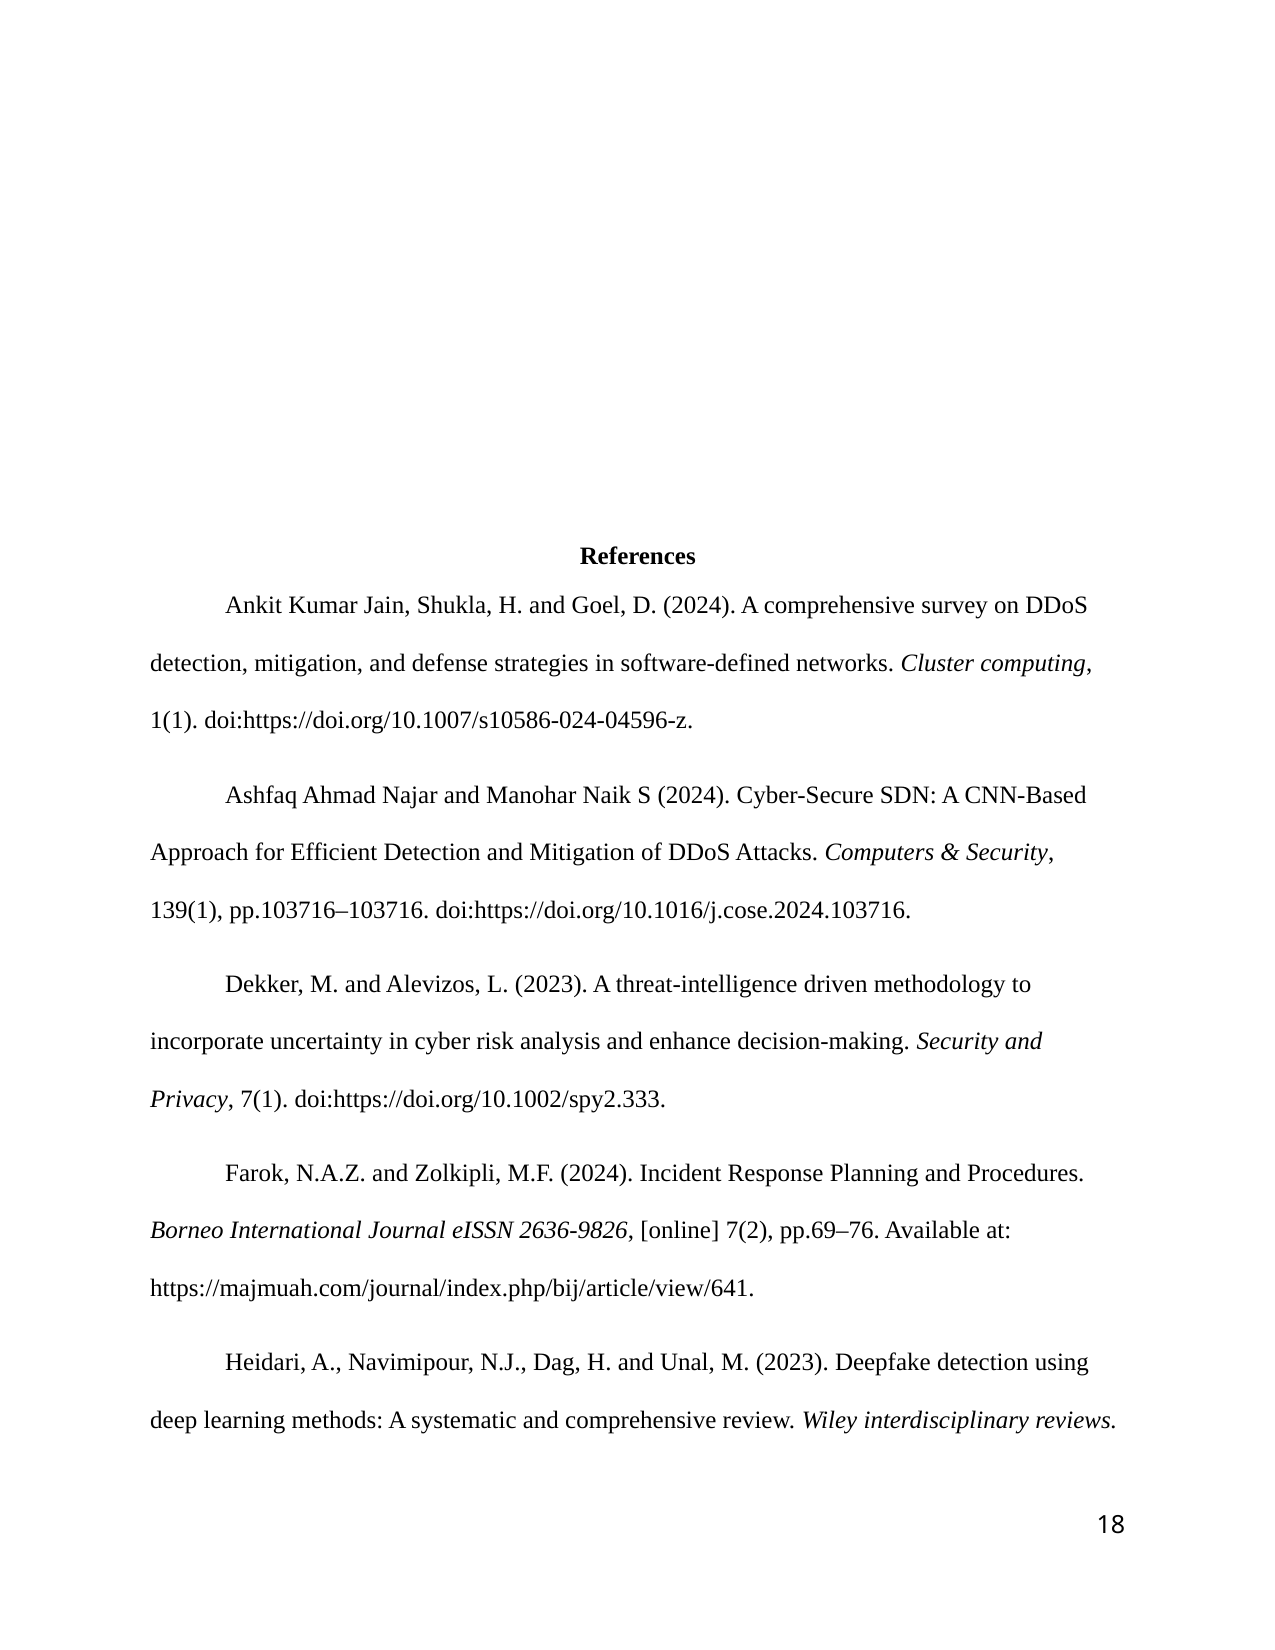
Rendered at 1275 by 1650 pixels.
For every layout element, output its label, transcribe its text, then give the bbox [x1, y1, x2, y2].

text Ankit Kumar Jain, Shukla, H. and Goel, D. (2024). A comprehensive survey on DDoS detection, mitigation, and defense strategies in software-defined networks. Cluster computing, 1(1). doi:https://doi.org/10.1007/s10586-024-04596-z. [150, 591, 1125, 734]
text Ashfaq Ahmad Najar and Manohar Naik S (2024). Cyber-Secure SDN: A CNN-Based Approach for Efficient Detection and Mitigation of DDoS Attacks. Computers & Security, 139(1), pp.103716–103716. doi:https://doi.org/10.1016/j.cose.2024.103716. [150, 780, 1125, 923]
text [150, 1347, 1125, 1433]
subtitle References [150, 541, 1125, 569]
text Farok, N.A.Z. and Zolkipli, M.F. (2024). Incident Response Planning and Procedures. Borneo International Journal eISSN 2636-9826, [online] 7(2), pp.69–76. Available at: https://majmuah.com/journal/index.php/bij/article/view/641. [150, 1158, 1125, 1302]
text Dekker, M. and Alevizos, L. (2023). A threat‐intelligence driven methodology to incorporate uncertainty in cyber risk analysis and enhance decision‐making. Security and Privacy, 7(1). doi:https://doi.org/10.1002/spy2.333. [150, 969, 1125, 1113]
